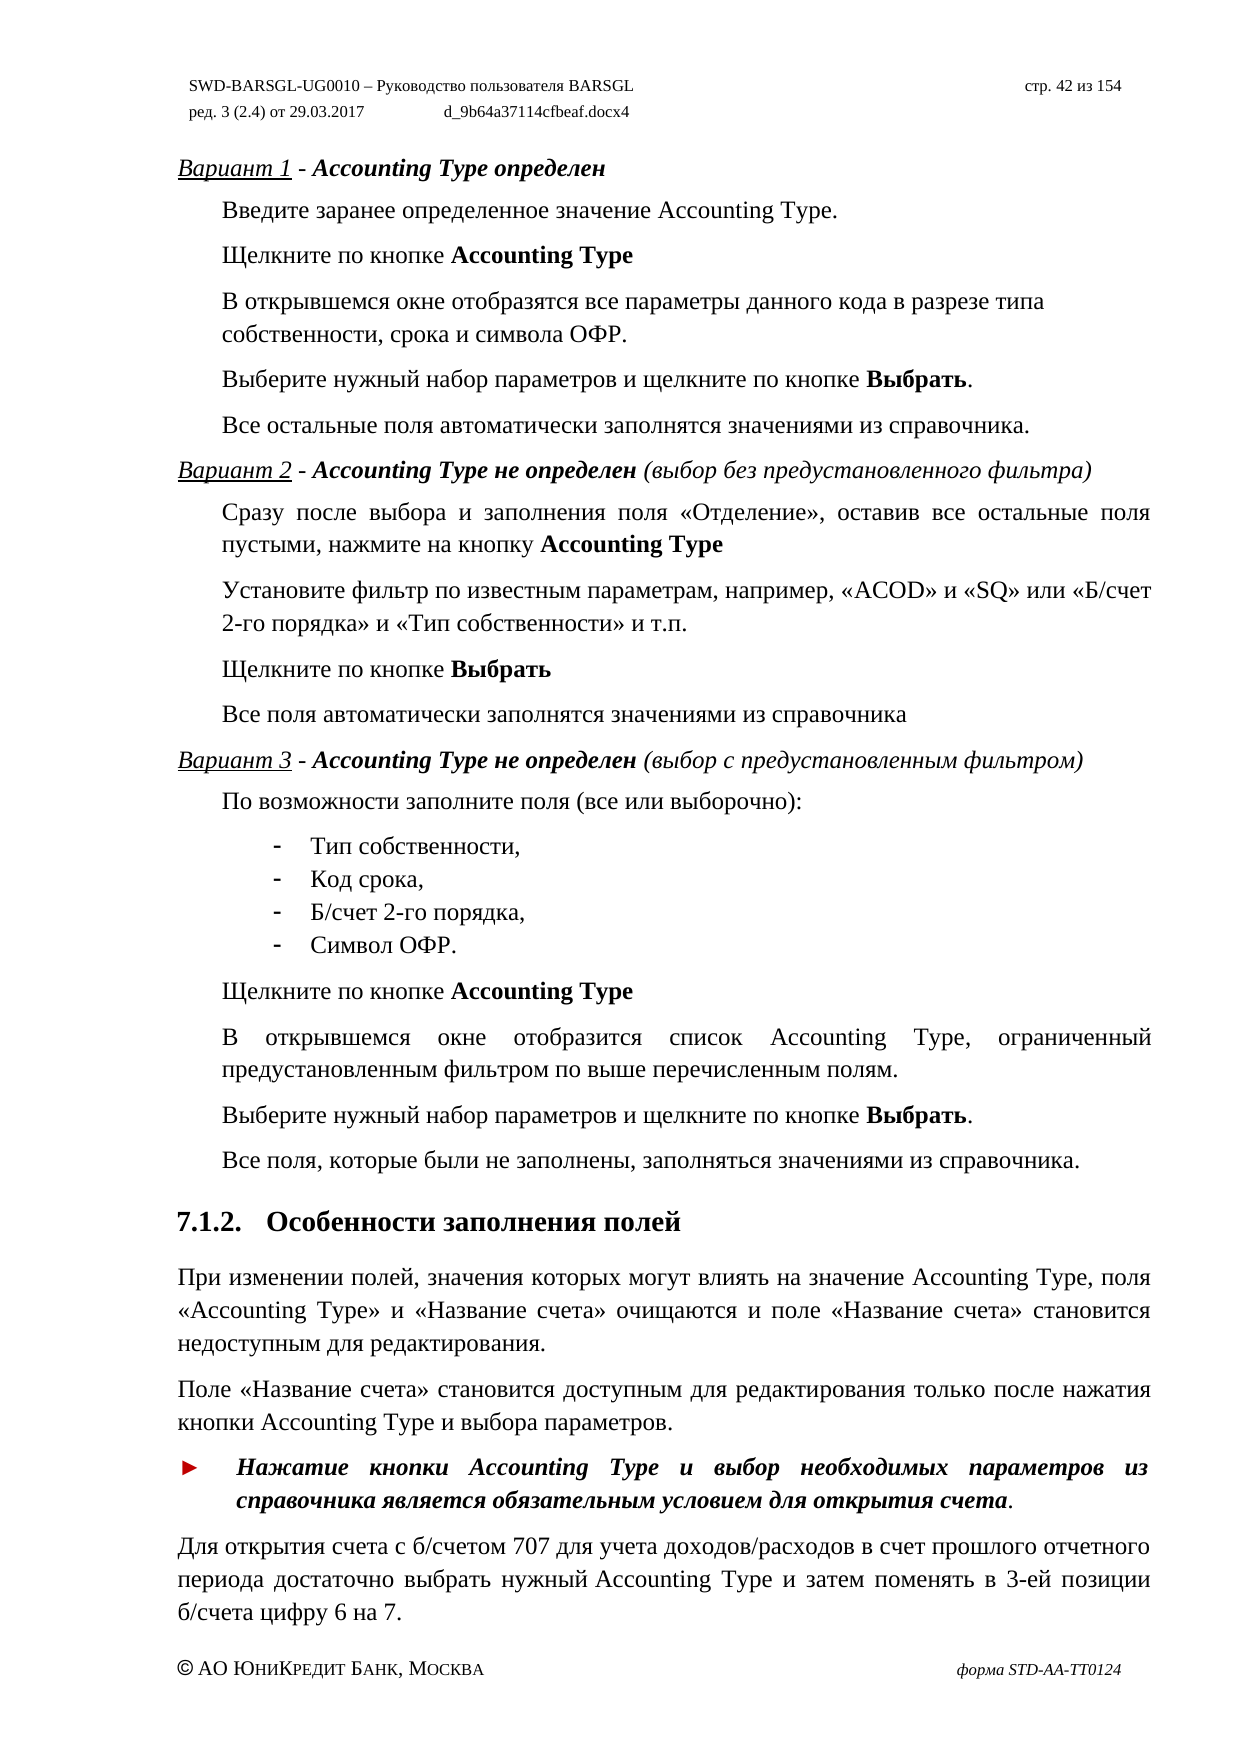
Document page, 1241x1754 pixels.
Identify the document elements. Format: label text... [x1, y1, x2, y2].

text Щелкните по кнопке Accounting Type [222, 240, 1152, 269]
text Вариант 3 - Accounting Type не определен (выбор с предустановленным фильтром) [177, 745, 1152, 773]
text Щелкните по кнопке Accounting Type [222, 976, 1152, 1005]
subtitle Особенности заполнения полей [176, 1204, 1152, 1237]
text Щелкните по кнопке Выбрать [222, 654, 1152, 682]
text Для открытия счета с б/счетом 707 для учета доходов/расходов в счет прошлого отчетного периода достаточно выбрать нужный Accounting Type и затем поменять в 3-ей позиции б/счета цифру 6 на 7. [177, 1531, 1152, 1626]
text Введите заранее определенное значение Accounting Type. [222, 195, 1152, 223]
text При изменении полей, значения которых могут влиять на значение Accounting Type, поля «Accounting Type» и «Название счета» очищаются и поле «Название счета» становится недоступным для редактирования. [177, 1262, 1152, 1357]
text Установите фильтр по известным параметрам, например, «ACOD» и «SQ» или «Б/счет 2-го порядка» и «Тип собственности» и т.п. [222, 575, 1152, 637]
text Выберите нужный набор параметров и щелкните по кнопке Выбрать. [222, 364, 1152, 393]
text Вариант 2 - Accounting Type не определен (выбор без предустановленного фильтра) [177, 455, 1152, 484]
list Б/счет 2-го порядка, [273, 897, 1152, 926]
text Все поля автоматически заполнятся значениями из справочника [222, 699, 1152, 728]
text Все остальные поля автоматически заполнятся значениями из справочника. [222, 410, 1152, 438]
text ► Нажатие кнопки Accounting Type и выбор необходимых параметров из справочника является обязательным условием для открытия счета. [177, 1452, 1152, 1514]
text Вариант 1 - Accounting Type определен [177, 153, 1152, 182]
text В открывшемся окне отобразится список Accounting Type, ограниченный предустановленным фильтром по выше перечисленным полям. [222, 1022, 1152, 1083]
list Символ ОФР. [273, 931, 1152, 959]
list Код срока, [273, 864, 1152, 893]
list Тип собственности, [273, 831, 1152, 860]
text По возможности заполните поля (все или выборочно): [222, 786, 1152, 815]
text Поле «Название счета» становится доступным для редактирования только после нажатия кнопки Accounting Type и выбора параметров. [177, 1374, 1152, 1436]
text В открывшемся окне отобразятся все параметры данного кода в разрезе типа собственности, срока и символа ОФР. [222, 286, 1152, 347]
text Выберите нужный набор параметров и щелкните по кнопке Выбрать. [222, 1100, 1152, 1129]
text Все поля, которые были не заполнены, заполняться значениями из справочника. [222, 1146, 1152, 1174]
text Сразу после выбора и заполнения поля «Отделение», оставив все остальные поля пустыми, нажмите на кнопку Accounting Type [222, 497, 1152, 558]
